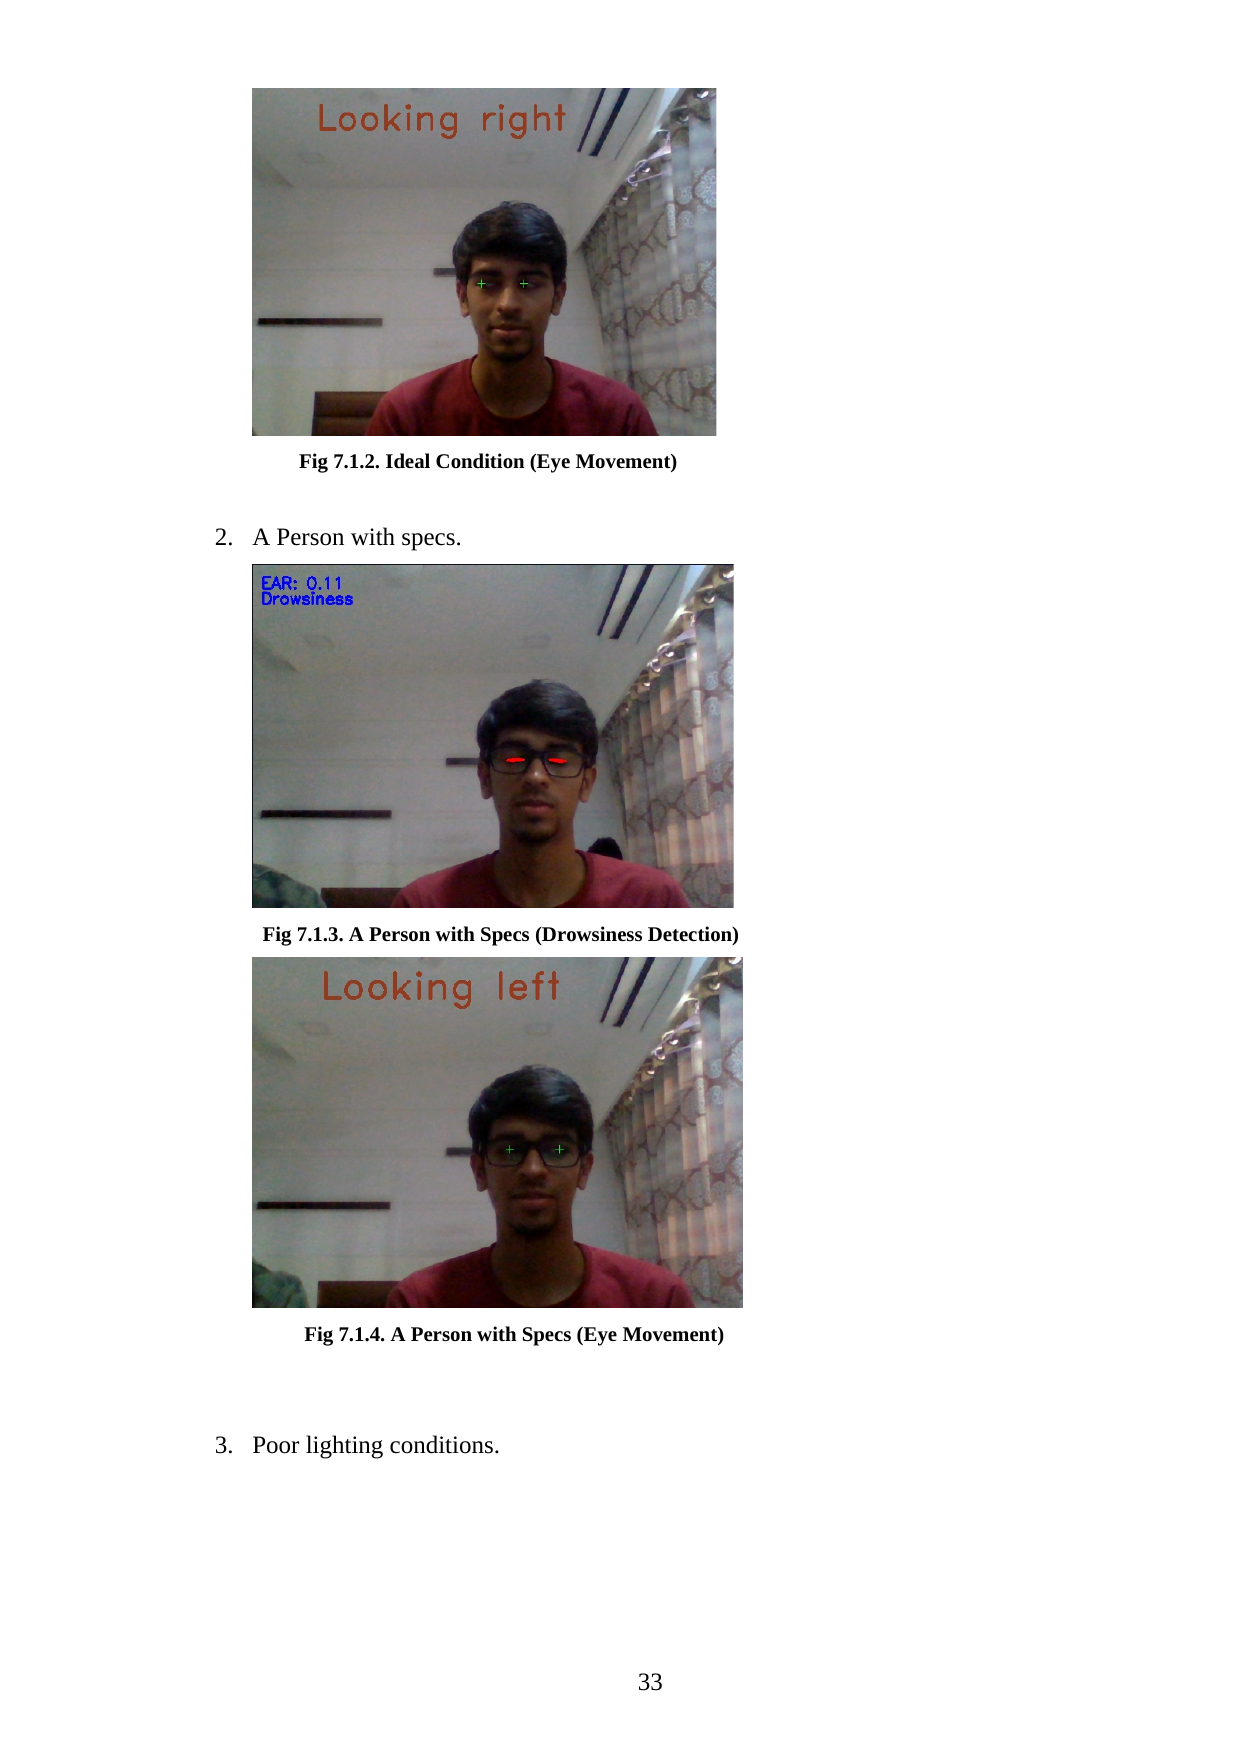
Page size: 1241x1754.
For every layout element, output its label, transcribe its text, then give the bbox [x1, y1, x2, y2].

text Fig 7.1.4. A Person with Specs (Eye Movement) [252, 1322, 1123, 1346]
list Poor lighting conditions. [214, 1430, 1123, 1459]
picture [252, 564, 734, 908]
list A Person with specs. [214, 522, 1123, 550]
text Fig 7.1.3. A Person with Specs (Drowsiness Detection) [177, 922, 1123, 946]
picture [252, 88, 717, 436]
picture [252, 957, 743, 1308]
text Fig 7.1.2. Ideal Condition (Eye Movement) [252, 449, 1123, 473]
